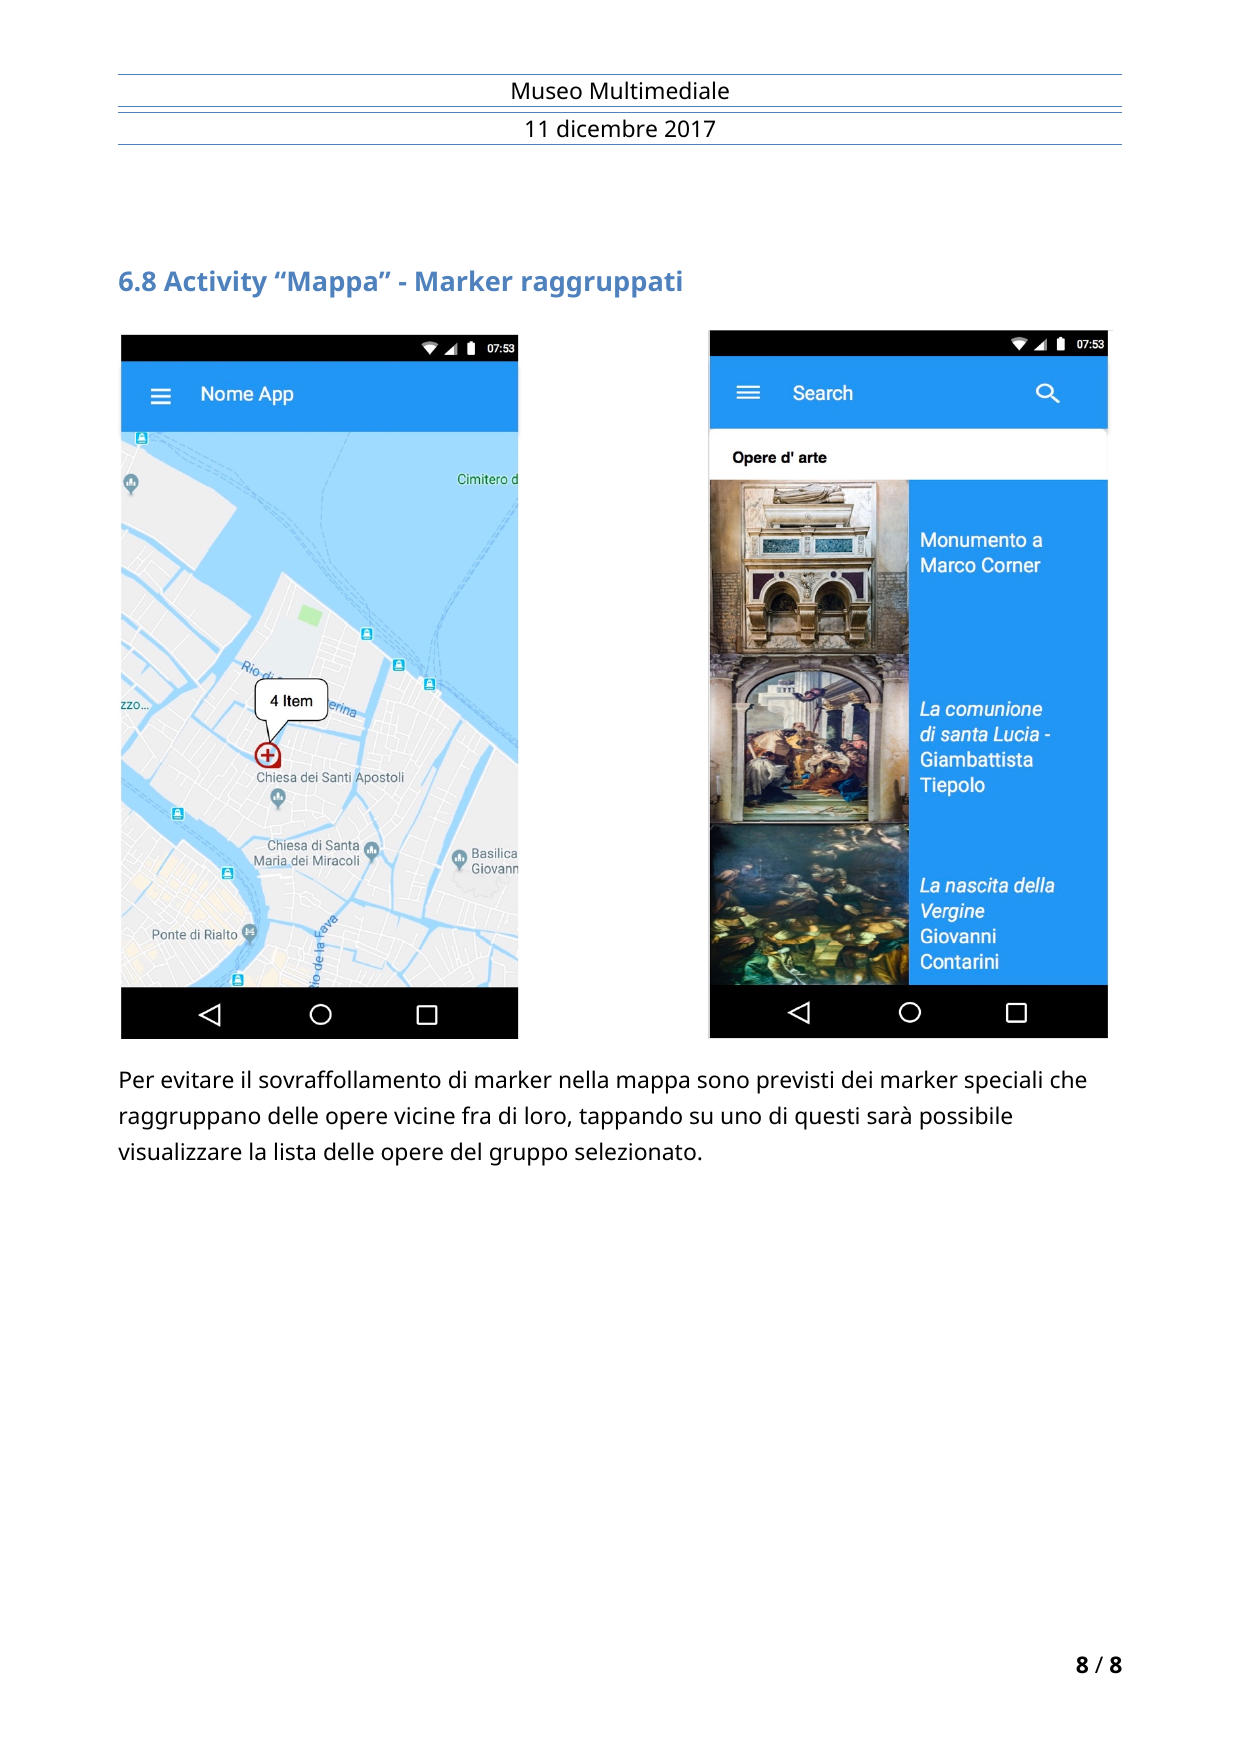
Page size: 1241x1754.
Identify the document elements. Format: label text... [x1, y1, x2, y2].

text Per evitare il sovraffollamento di marker nella mappa sono previsti dei marker speciali che raggruppano delle opere vicine fra di loro, tappando su uno di questi sarà possibile visualizzare la lista delle opere del gruppo selezionato. [118, 1064, 1122, 1167]
picture [708, 330, 1114, 1039]
picture [118, 330, 524, 1039]
subtitle 6.8 Activity “Mappa” - Marker raggruppati [118, 263, 1122, 299]
